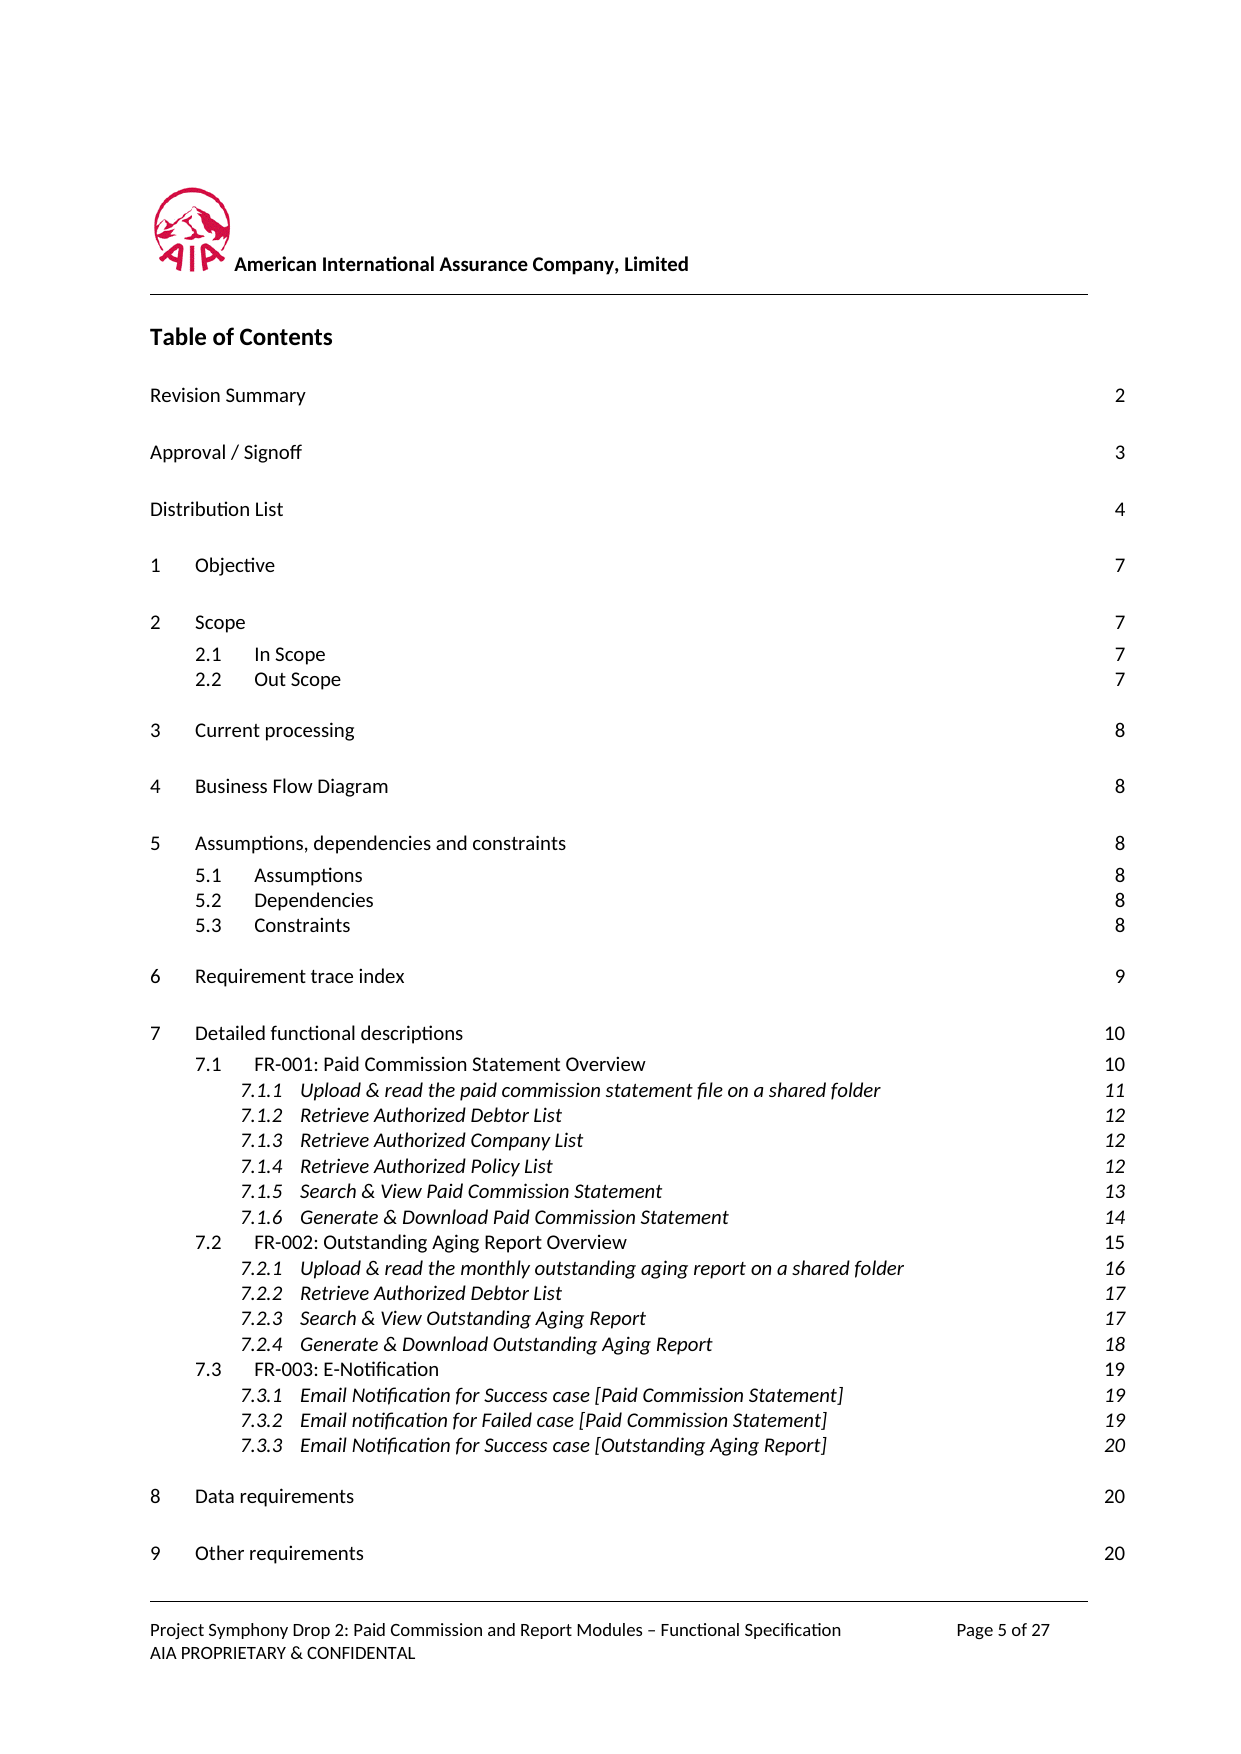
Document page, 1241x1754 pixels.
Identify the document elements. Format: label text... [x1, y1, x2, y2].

text 7.1 FR-001: Paid Commission Statement Overview 10 [195, 1051, 1015, 1077]
text Revision Summary 2 [150, 383, 1015, 408]
text 7.2.2 Retrieve Authorized Debtor List 17 [240, 1280, 1090, 1306]
text 1 Objective 7 [150, 553, 1015, 578]
text Approval / Signoff 3 [150, 439, 1015, 465]
text 7 Detailed functional descriptions 10 [150, 1020, 1015, 1045]
text 5 Assumptions, dependencies and constraints 8 [150, 830, 1015, 856]
text 7.2.3 Search & View Outstanding Aging Report 17 [240, 1306, 1090, 1331]
text 7.3.3 Email Notification for Success case [Outstanding Aging Report] 20 [240, 1433, 1090, 1458]
text 7.1.1 Upload & read the paid commission statement file on a shared folder 11 [240, 1077, 1090, 1102]
text Distribution List 4 [150, 496, 1015, 521]
text 5.2 Dependencies 8 [195, 887, 1015, 913]
text 9 Other requirements 20 [150, 1540, 1015, 1565]
text 4 Business Flow Diagram 8 [150, 773, 1015, 799]
text 2.2 Out Scope 7 [195, 666, 1015, 692]
text 2.1 In Scope 7 [195, 641, 1015, 666]
text 7.1.3 Retrieve Authorized Company List 12 [240, 1128, 1090, 1153]
text 5.3 Constraints 8 [195, 913, 1015, 938]
text 7.1.2 Retrieve Authorized Debtor List 12 [240, 1102, 1090, 1128]
text 8 Data requirements 20 [150, 1483, 1015, 1508]
text 5.1 Assumptions 8 [195, 862, 1015, 887]
text 7.3.1 Email Notification for Success case [Paid Commission Statement] 19 [240, 1382, 1090, 1407]
text 6 Requirement trace index 9 [150, 963, 1015, 988]
text Table of Contents [150, 321, 1015, 351]
text 7.1.5 Search & View Paid Commission Statement 13 [240, 1178, 1090, 1204]
text 7.3 FR-003: E-Notification 19 [195, 1356, 1015, 1382]
text 7.2.4 Generate & Download Outstanding Aging Report 18 [240, 1331, 1090, 1356]
text 7.2.1 Upload & read the monthly outstanding aging report on a shared folder 16 [240, 1255, 1090, 1280]
text 2 Scope 7 [150, 609, 1015, 635]
text 7.1.4 Retrieve Authorized Policy List 12 [240, 1153, 1090, 1178]
picture [150, 187, 234, 272]
text 3 Current processing 8 [150, 717, 1015, 742]
text 7.1.6 Generate & Download Paid Commission Statement 14 [240, 1204, 1090, 1229]
text 7.3.2 Email notification for Failed case [Paid Commission Statement] 19 [240, 1407, 1090, 1433]
text 7.2 FR-002: Outstanding Aging Report Overview 15 [195, 1229, 1015, 1255]
